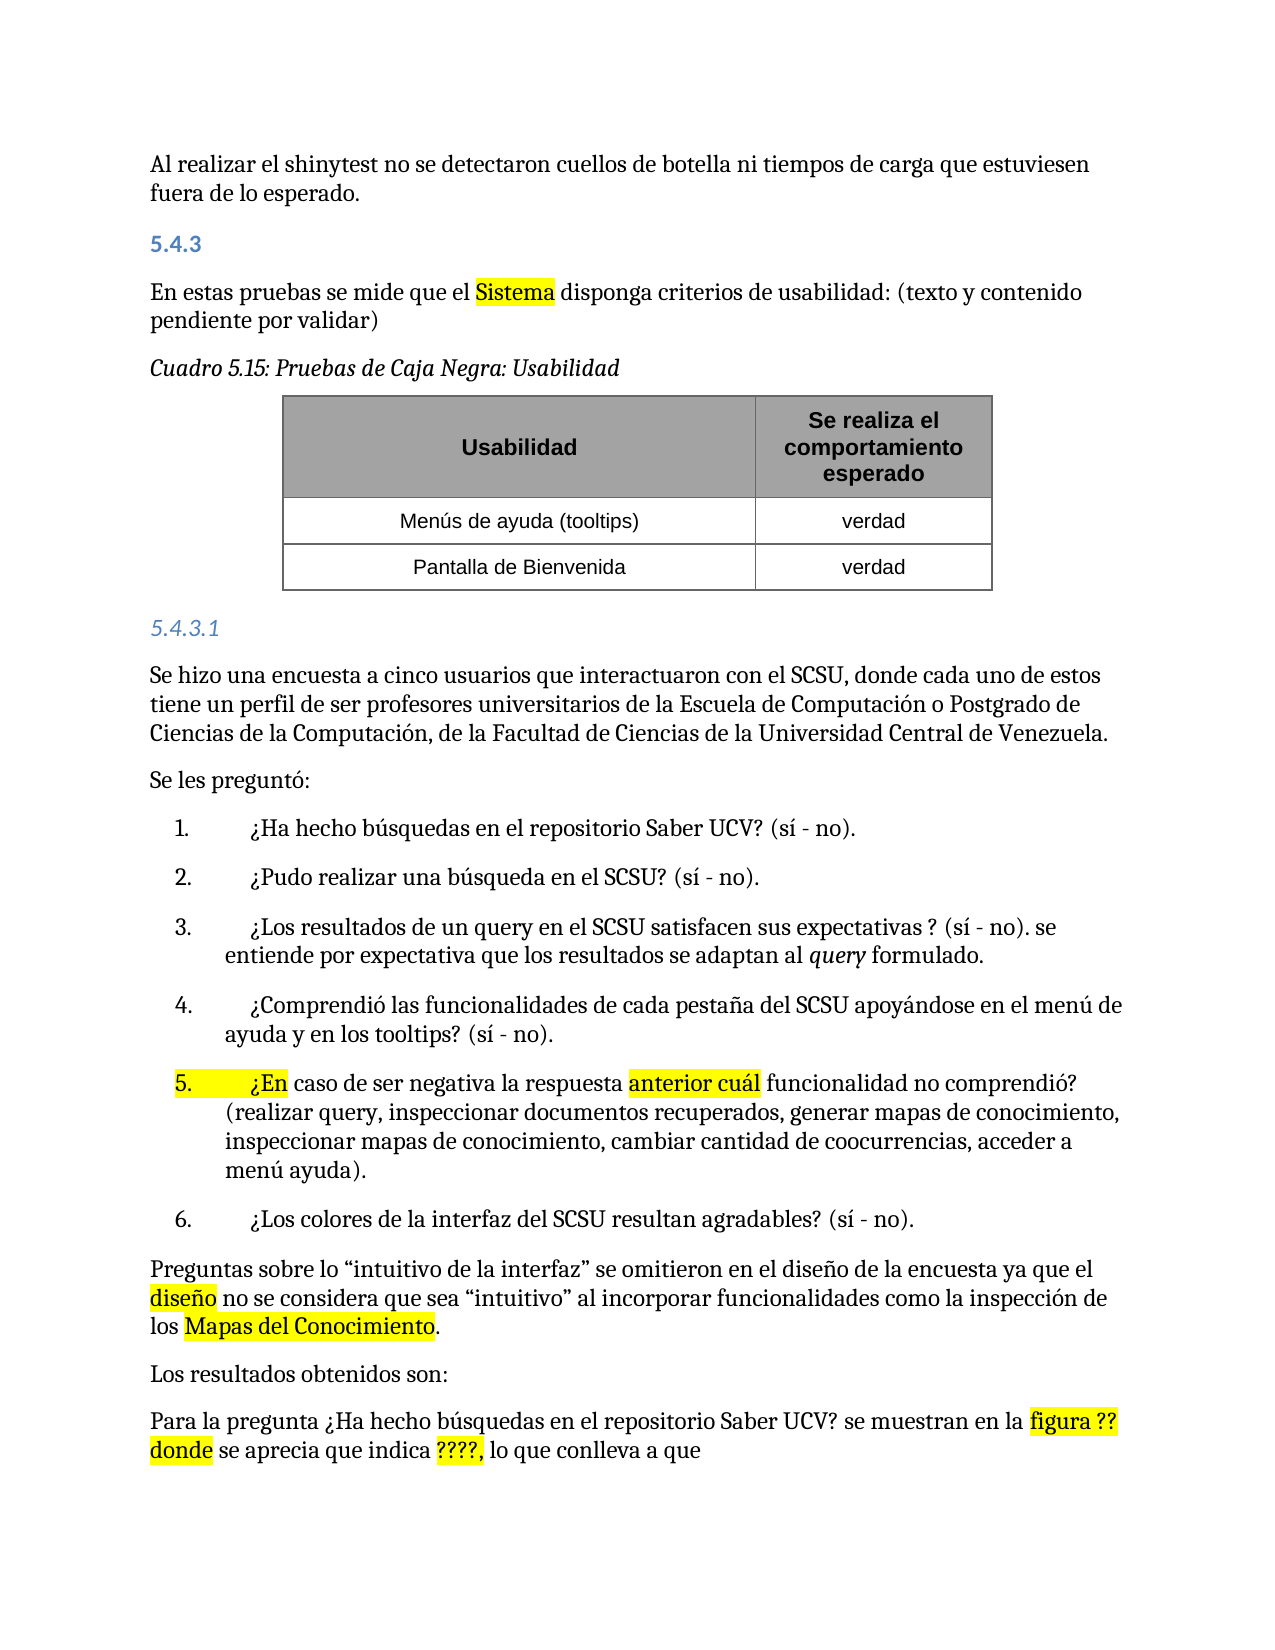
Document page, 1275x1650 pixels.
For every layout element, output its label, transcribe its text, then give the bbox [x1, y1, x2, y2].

table_cell verdad [756, 498, 991, 543]
table_cell Menús de ayuda (tooltips) [284, 498, 755, 543]
table_cell Pantalla de Bienvenida [284, 545, 755, 589]
list ¿Ha hecho búsquedas en el repositorio Saber UCV? (sí - no). [175, 813, 1125, 842]
text En estas pruebas se mide que el Sistema disponga criterios de usabilidad: (texto y contenido pendiente por validar) [150, 278, 1125, 335]
text Se hizo una encuesta a cinco usuarios que interactuaron con el SCSU, donde cada uno de estos tiene un perfil de ser profesores universitarios de la Escuela de Computación o Postgrado de Ciencias de la Computación, de la Facultad de Ciencias de la Universidad Central de Venezuela. [150, 661, 1125, 747]
text Al realizar el shinytest no se detectaron cuellos de botella ni tiempos de carga que estuviesen fuera de lo esperado. [150, 150, 1125, 207]
text Se les preguntó: [150, 766, 1125, 795]
list ¿En caso de ser negativa la respuesta anterior cuál funcionalidad no comprendió? (realizar query, inspeccionar documentos recuperados, generar mapas de conocimiento, inspeccionar mapas de conocimiento, cambiar cantidad de coocurrencias, acceder a menú ayuda). [175, 1069, 1125, 1184]
subtitle 5.4.3 Pruebas de Usabilidad: [150, 228, 1125, 259]
table_header Se realiza el comportamiento esperado [756, 397, 991, 497]
text Cuadro 5.15: Pruebas de Caja Negra: Usabilidad [150, 354, 1125, 383]
subtitle 5.4.3.1 Interacción Usuario Sistema: [150, 612, 1125, 642]
text Para la pregunta ¿Ha hecho búsquedas en el repositorio Saber UCV? se muestran en la figura ?? donde se aprecia que indica ????, lo que conlleva a que [150, 1407, 1125, 1465]
text Los resultados obtenidos son: [150, 1360, 1125, 1388]
table_header Usabilidad [284, 397, 755, 497]
list ¿Los colores de la interfaz del SCSU resultan agradables? (sí - no). [175, 1205, 1125, 1234]
text Preguntas sobre lo “intuitivo de la interfaz” se omitieron en el diseño de la encuesta ya que el diseño no se considera que sea “intuitivo” al incorporar funcionalidades como la inspección de los Mapas del Conocimiento. [150, 1255, 1125, 1341]
list ¿Pudo realizar una búsqueda en el SCSU? (sí - no). [175, 863, 1125, 892]
list ¿Los resultados de un query en el SCSU satisfacen sus expectativas ? (sí - no). se entiende por expectativa que los resultados se adaptan al query formulado. [175, 913, 1125, 970]
list ¿Comprendió las funcionalidades de cada pestaña del SCSU apoyándose en el menú de ayuda y en los tooltips? (sí - no). [175, 991, 1125, 1048]
table_cell verdad [756, 545, 991, 589]
